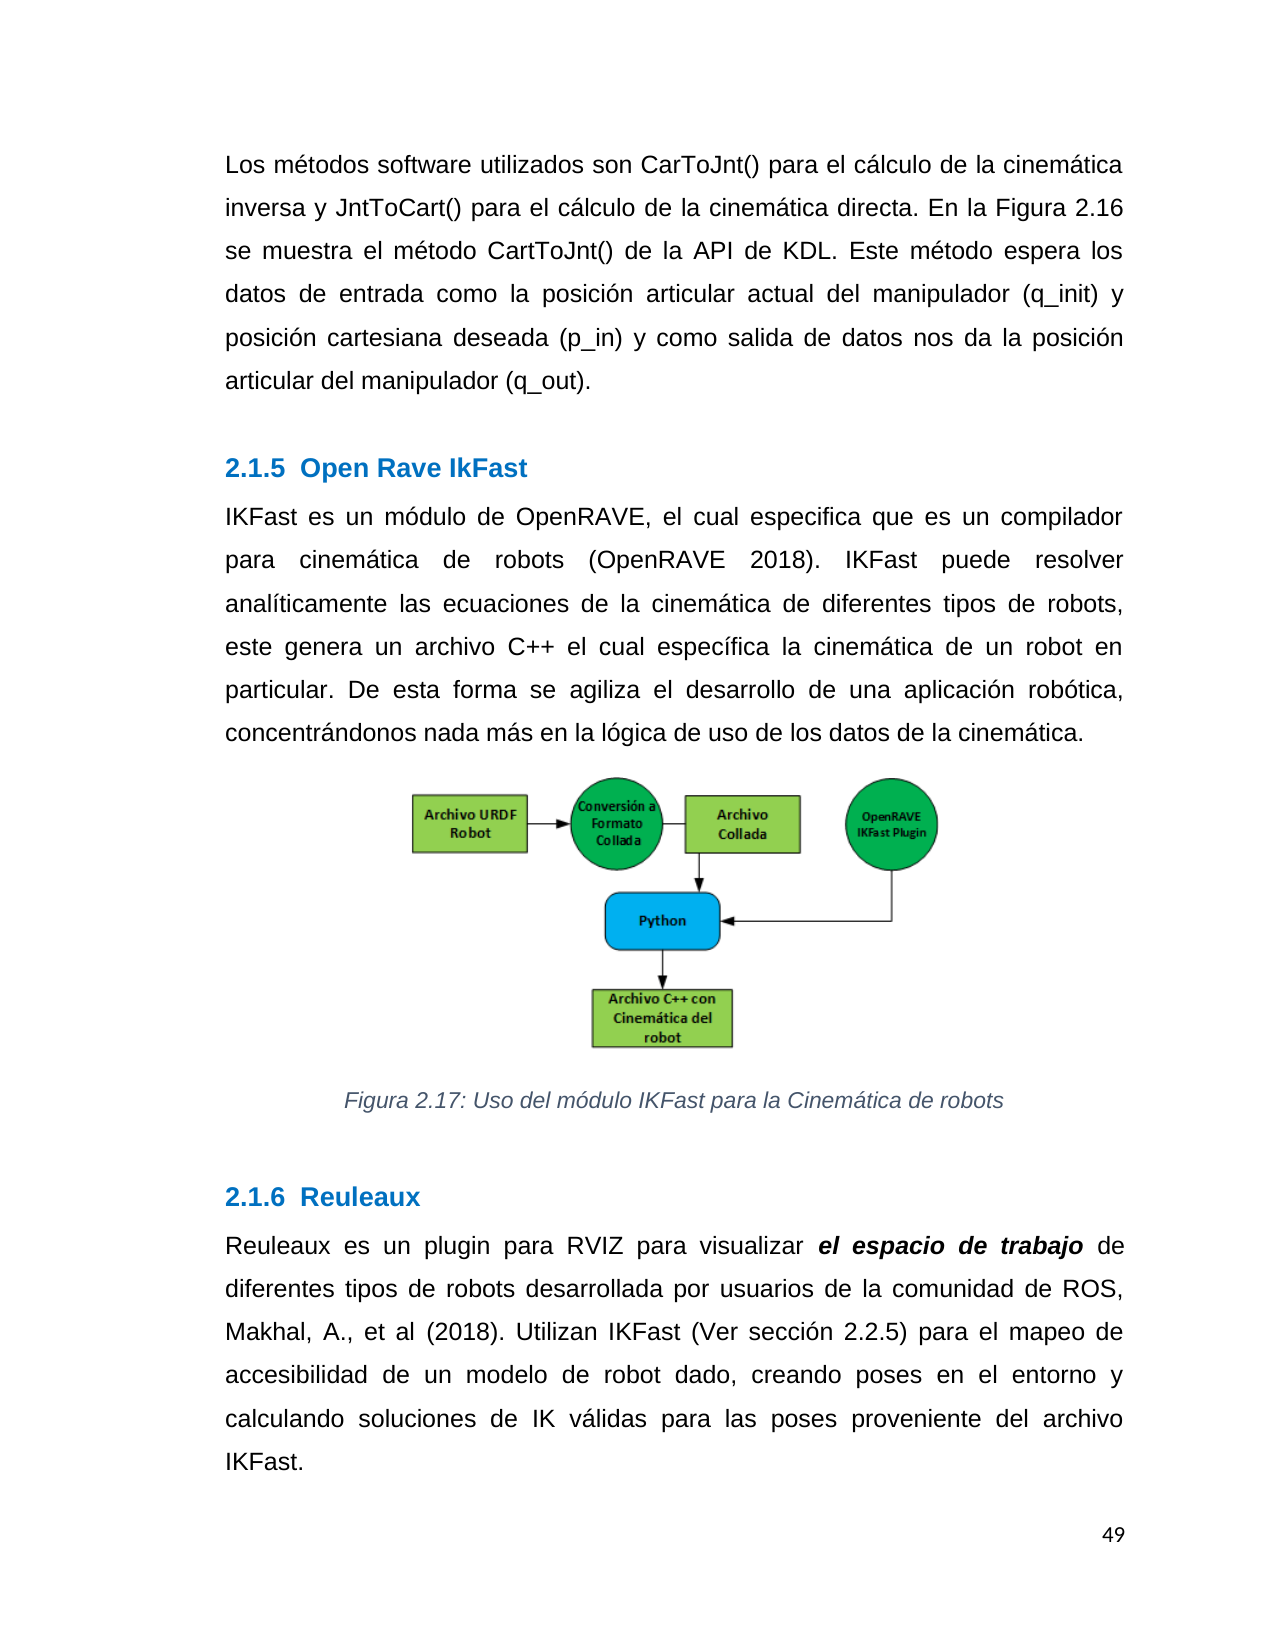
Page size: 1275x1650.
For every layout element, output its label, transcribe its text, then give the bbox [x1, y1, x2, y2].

list Reuleaux [225, 1181, 1125, 1212]
list Open Rave IkFast [225, 452, 1125, 483]
picture [411, 777, 939, 1056]
text Reuleaux es un plugin para RVIZ para visualizar el espacio de trabajo de diferentes tipos de robots desarrollada por usuarios de la comunidad de ROS, Makhal, A., et al (2018). Utilizan IKFast (Ver sección 2.2.5) para el mapeo de accesibilidad de un modelo de robot dado, creando poses en el entorno y calculando soluciones de IK válidas para las poses proveniente del archivo IKFast. [225, 1231, 1125, 1476]
text Figura 2.17: Uso del módulo IKFast para la Cinemática de robots [225, 1087, 1125, 1113]
text Los métodos software utilizados son CarToJnt() para el cálculo de la cinemática inversa y JntToCart() para el cálculo de la cinemática directa. En la Figura 2.16 se muestra el método CartToJnt() de la API de KDL. Este método espera los datos de entrada como la posición articular actual del manipulador (q_init) y posición cartesiana deseada (p_in) y como salida de datos nos da la posición articular del manipulador (q_out). [225, 150, 1125, 394]
text IKFast es un módulo de OpenRAVE, el cual especifica que es un compilador para cinemática de robots (OpenRAVE 2018). IKFast puede resolver analíticamente las ecuaciones de la cinemática de diferentes tipos de robots, este genera un archivo C++ el cual específica la cinemática de un robot en particular. De esta forma se agiliza el desarrollo de una aplicación robótica, concentrándonos nada más en la lógica de uso de los datos de la cinemática. [225, 502, 1125, 747]
